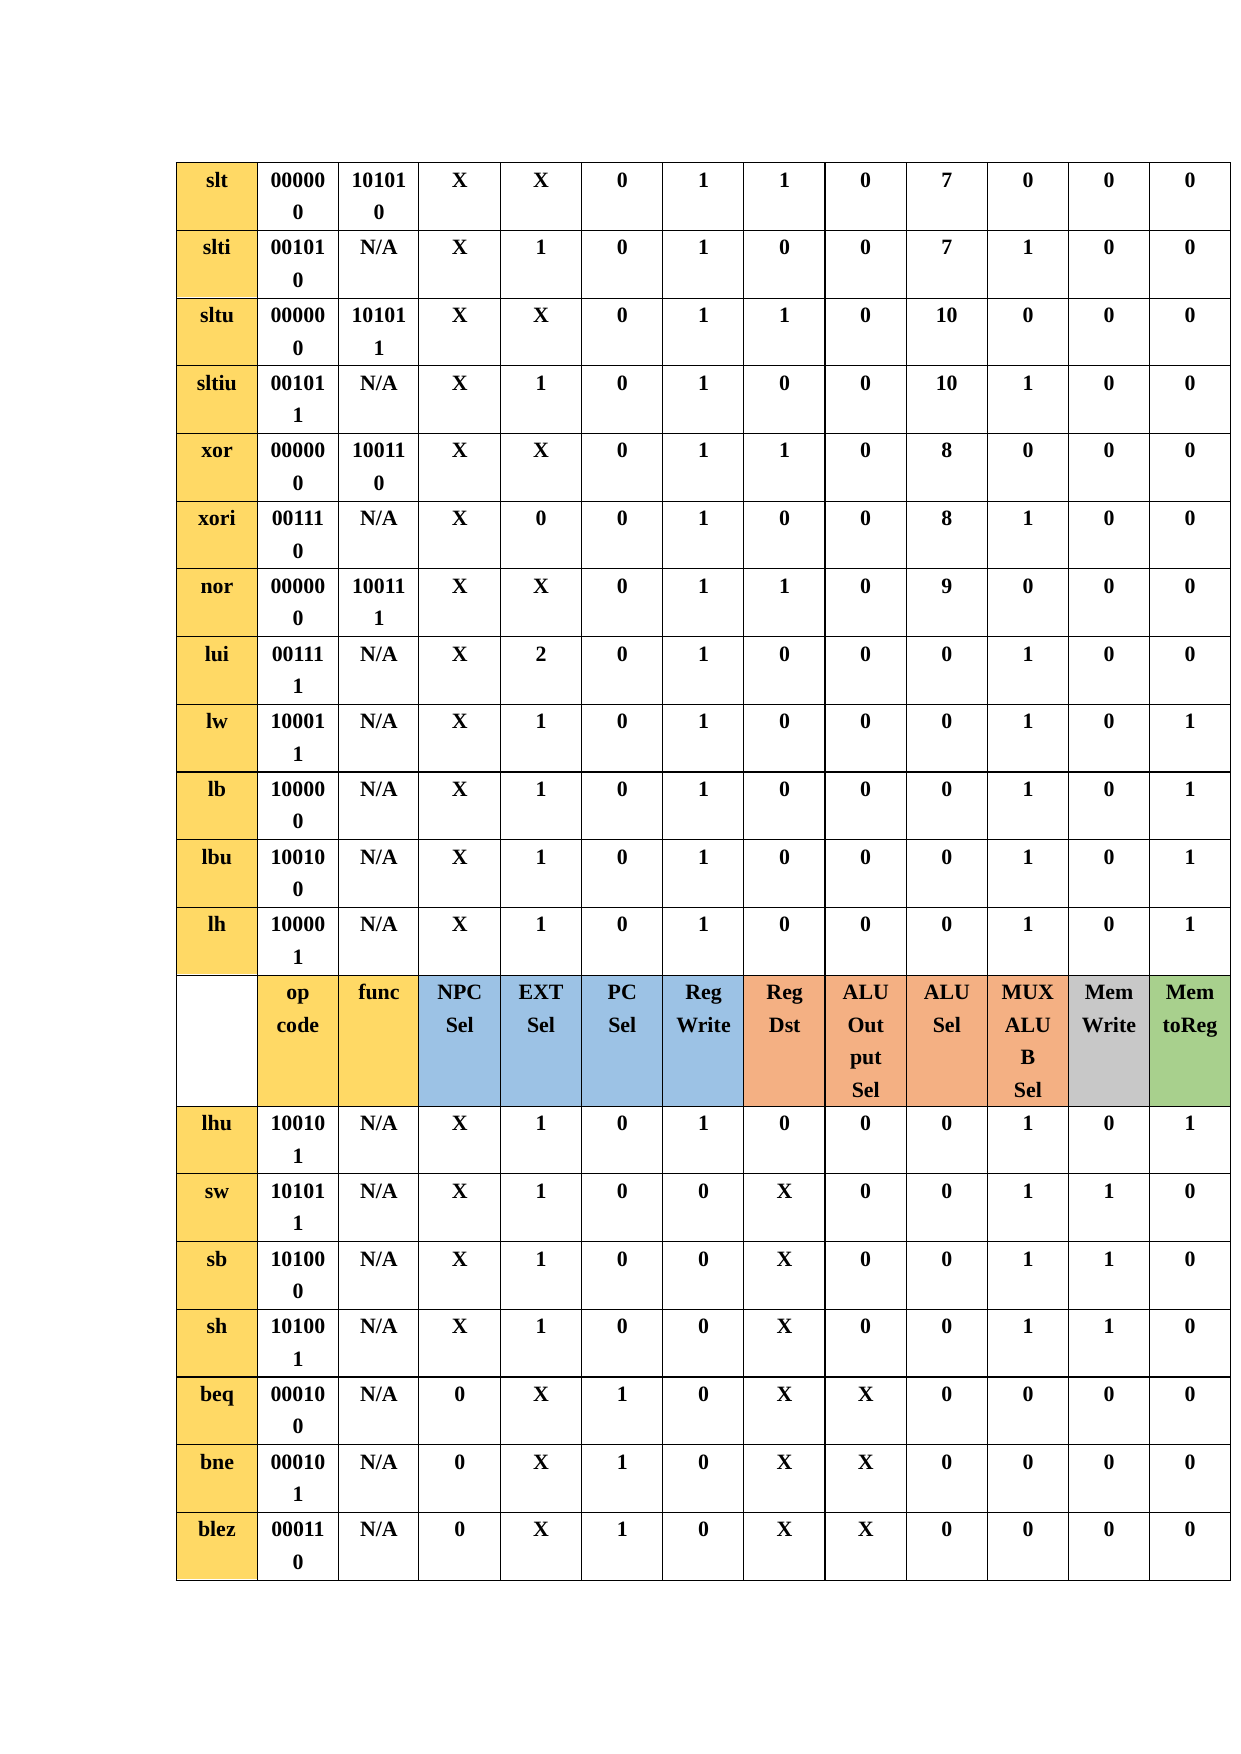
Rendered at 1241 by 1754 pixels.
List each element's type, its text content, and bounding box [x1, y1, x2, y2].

table_cell N/A [339, 773, 418, 839]
table_cell 0 [744, 366, 824, 433]
table_cell 0 [907, 1445, 987, 1512]
table_cell 10 [907, 366, 987, 433]
table_cell func [339, 976, 418, 1106]
table_cell N/A [339, 1310, 418, 1376]
table_cell X [419, 705, 500, 771]
table_cell 1 [744, 434, 824, 501]
table_cell 1 [1150, 705, 1230, 771]
table_cell 0 [1150, 163, 1230, 230]
table_cell 1 [663, 366, 743, 433]
table_cell 001011 [258, 366, 338, 433]
table_cell 1 [988, 1310, 1068, 1376]
table_cell 1 [663, 231, 743, 297]
table_cell N/A [339, 1445, 418, 1512]
table_cell 1 [501, 1310, 581, 1376]
table_cell 1 [1150, 840, 1230, 907]
table_cell 0 [907, 705, 987, 771]
table_cell 000101 [258, 1445, 338, 1512]
table_cell 0 [1150, 1378, 1230, 1444]
table_cell 1 [663, 434, 743, 501]
table_cell 100101 [258, 1107, 338, 1173]
table_cell X [744, 1310, 824, 1376]
table_cell 0 [1069, 637, 1149, 704]
table_cell Mem Write [1069, 976, 1149, 1106]
table_cell 1 [988, 502, 1068, 568]
table_cell X [744, 1445, 824, 1512]
table_cell ALU Out put Sel [826, 976, 906, 1106]
table_cell N/A [339, 1174, 418, 1241]
table_cell slti [177, 231, 257, 297]
table_cell 0 [826, 773, 906, 839]
table_cell 1 [1150, 773, 1230, 839]
table_cell 1 [501, 840, 581, 907]
table_cell 0 [826, 366, 906, 433]
table_cell X [419, 434, 500, 501]
table_cell 1 [663, 637, 743, 704]
table_cell 0 [907, 908, 987, 974]
table_cell 1 [501, 366, 581, 433]
table_cell X [501, 434, 581, 501]
table_cell 0 [1069, 1513, 1149, 1579]
table_cell 1 [501, 1242, 581, 1309]
table_cell 1 [582, 1378, 662, 1444]
table_cell 0 [826, 231, 906, 297]
table_cell sltiu [177, 366, 257, 433]
table_cell 1 [744, 163, 824, 230]
table_cell 001111 [258, 637, 338, 704]
table_cell 0 [1069, 1378, 1149, 1444]
table_cell 1 [663, 908, 743, 974]
table_cell 0 [663, 1378, 743, 1444]
table_cell 1 [988, 231, 1068, 297]
table_cell N/A [339, 502, 418, 568]
table_cell 0 [582, 434, 662, 501]
table_cell 0 [663, 1310, 743, 1376]
table_cell 0 [826, 1107, 906, 1173]
table_cell lw [177, 705, 257, 771]
table_cell 0 [1150, 434, 1230, 501]
table_cell N/A [339, 1513, 418, 1579]
table_cell 0 [907, 1310, 987, 1376]
table_cell 1 [663, 840, 743, 907]
table_cell X [419, 840, 500, 907]
table_cell 0 [582, 366, 662, 433]
table_cell 1 [1069, 1242, 1149, 1309]
table_cell X [744, 1174, 824, 1241]
table_cell 1 [1150, 908, 1230, 974]
table_cell 1 [501, 773, 581, 839]
table_cell 1 [744, 299, 824, 365]
table_cell 0 [744, 502, 824, 568]
table_cell 1 [1069, 1310, 1149, 1376]
table_cell X [419, 569, 500, 636]
table_cell sw [177, 1174, 257, 1241]
table_cell sh [177, 1310, 257, 1376]
table_cell Reg Write [663, 976, 743, 1106]
table_cell X [501, 1445, 581, 1512]
table_cell 0 [907, 840, 987, 907]
table_cell 0 [663, 1445, 743, 1512]
table_cell 000100 [258, 1378, 338, 1444]
table_cell 0 [826, 705, 906, 771]
table_cell 0 [501, 502, 581, 568]
table_cell N/A [339, 908, 418, 974]
table_cell 1 [988, 366, 1068, 433]
table_cell X [501, 163, 581, 230]
table_cell EXT Sel [501, 976, 581, 1106]
table_cell 0 [907, 637, 987, 704]
table_cell 0 [582, 299, 662, 365]
table_cell 0 [419, 1378, 500, 1444]
table_cell 1 [501, 231, 581, 297]
table_cell N/A [339, 840, 418, 907]
table_cell X [419, 1174, 500, 1241]
table_cell 0 [907, 1107, 987, 1173]
table_cell 0 [744, 637, 824, 704]
table_cell 1 [988, 908, 1068, 974]
table_cell X [419, 637, 500, 704]
table_cell 8 [907, 434, 987, 501]
table_cell slt [177, 163, 257, 230]
table_cell X [419, 1107, 500, 1173]
table_cell X [826, 1378, 906, 1444]
table_cell 0 [826, 1242, 906, 1309]
table_cell 1 [501, 705, 581, 771]
table_cell lbu [177, 840, 257, 907]
table_cell N/A [339, 1378, 418, 1444]
table_cell 101010 [339, 163, 418, 230]
table_cell 1 [988, 840, 1068, 907]
table_cell 000000 [258, 434, 338, 501]
table_cell 0 [1069, 908, 1149, 974]
table_cell 0 [826, 502, 906, 568]
table_cell 0 [744, 908, 824, 974]
table_cell ALU Sel [907, 976, 987, 1106]
table_cell X [744, 1513, 824, 1579]
table_cell 101001 [258, 1310, 338, 1376]
table_cell 0 [582, 163, 662, 230]
table_cell 0 [744, 705, 824, 771]
table_cell 0 [826, 434, 906, 501]
table_cell 0 [582, 1174, 662, 1241]
table_cell 1 [988, 637, 1068, 704]
table_cell 0 [1069, 1445, 1149, 1512]
table_cell lb [177, 773, 257, 839]
table_cell 0 [582, 502, 662, 568]
table_cell 2 [501, 637, 581, 704]
table_cell 0 [1150, 366, 1230, 433]
table_cell 1 [663, 502, 743, 568]
table_cell 0 [826, 569, 906, 636]
table_cell X [419, 502, 500, 568]
table_cell N/A [339, 705, 418, 771]
table_cell 1 [501, 1174, 581, 1241]
table_cell 0 [582, 705, 662, 771]
table_cell 0 [1150, 637, 1230, 704]
table_cell X [501, 299, 581, 365]
table_cell X [419, 1242, 500, 1309]
table_cell 0 [1150, 231, 1230, 297]
table_cell 0 [582, 773, 662, 839]
table_cell lhu [177, 1107, 257, 1173]
table_cell 0 [826, 1310, 906, 1376]
table_cell 0 [907, 1378, 987, 1444]
table_cell sb [177, 1242, 257, 1309]
table_cell X [419, 163, 500, 230]
table_cell 0 [582, 637, 662, 704]
table_cell X [419, 231, 500, 297]
table_cell 0 [744, 840, 824, 907]
table_cell 1 [988, 705, 1068, 771]
table_cell X [419, 1310, 500, 1376]
table_cell N/A [339, 231, 418, 297]
table_cell 0 [582, 908, 662, 974]
table_cell 1 [663, 773, 743, 839]
table_cell X [744, 1242, 824, 1309]
table_cell lui [177, 637, 257, 704]
table_cell 0 [744, 1107, 824, 1173]
table_cell 1 [744, 569, 824, 636]
table_cell MUXALUB Sel [988, 976, 1068, 1106]
table_cell nor [177, 569, 257, 636]
table_cell 0 [988, 569, 1068, 636]
table_cell 1 [663, 163, 743, 230]
table_cell 0 [419, 1513, 500, 1579]
table_cell 1 [582, 1445, 662, 1512]
table_cell 0 [1069, 773, 1149, 839]
table_cell 100111 [339, 569, 418, 636]
table_cell 0 [826, 299, 906, 365]
table_cell 0 [1150, 1513, 1230, 1579]
table_cell 0 [419, 1445, 500, 1512]
table_cell 0 [1150, 1242, 1230, 1309]
table_cell 101011 [339, 299, 418, 365]
table_cell 0 [744, 773, 824, 839]
table_cell 0 [1150, 1445, 1230, 1512]
table_cell 0 [1069, 299, 1149, 365]
table_cell 0 [1069, 163, 1149, 230]
table_cell 0 [1069, 705, 1149, 771]
table_cell X [826, 1445, 906, 1512]
table_cell 000000 [258, 299, 338, 365]
table_cell 0 [826, 1174, 906, 1241]
table_cell 1 [1150, 1107, 1230, 1173]
table_cell X [419, 299, 500, 365]
table_cell X [826, 1513, 906, 1579]
table_cell 1 [988, 773, 1068, 839]
table_cell 0 [582, 231, 662, 297]
table_cell X [744, 1378, 824, 1444]
table_cell 0 [826, 163, 906, 230]
table_cell bne [177, 1445, 257, 1512]
table_cell 9 [907, 569, 987, 636]
table_cell beq [177, 1378, 257, 1444]
table_cell 0 [907, 1513, 987, 1579]
table_cell 0 [1069, 1107, 1149, 1173]
table_cell 0 [582, 1242, 662, 1309]
table_cell 0 [988, 299, 1068, 365]
table_cell X [419, 773, 500, 839]
table_cell 1 [663, 705, 743, 771]
table_cell X [501, 1513, 581, 1579]
table_cell 0 [988, 163, 1068, 230]
table_cell 0 [1150, 569, 1230, 636]
table_cell xori [177, 502, 257, 568]
table_cell 0 [1069, 840, 1149, 907]
table_cell 1 [501, 908, 581, 974]
table_cell 1 [988, 1242, 1068, 1309]
table_cell 0 [1069, 502, 1149, 568]
table_cell 0 [1150, 1174, 1230, 1241]
table_cell 100000 [258, 773, 338, 839]
table_cell 1 [501, 1107, 581, 1173]
table_cell 0 [907, 1242, 987, 1309]
table_cell 001010 [258, 231, 338, 297]
table_cell X [419, 366, 500, 433]
table_cell 100011 [258, 705, 338, 771]
table_cell lh [177, 908, 257, 974]
table_cell NPC Sel [419, 976, 500, 1106]
table_cell 0 [663, 1513, 743, 1579]
table_cell 0 [1150, 299, 1230, 365]
table_cell PC Sel [582, 976, 662, 1106]
table_cell 1 [1069, 1174, 1149, 1241]
table_cell 7 [907, 163, 987, 230]
table_cell N/A [339, 1107, 418, 1173]
table_cell N/A [339, 1242, 418, 1309]
table_cell 0 [663, 1174, 743, 1241]
table_cell 0 [1069, 231, 1149, 297]
table_cell 0 [1069, 366, 1149, 433]
table_cell 0 [1150, 502, 1230, 568]
table_cell N/A [339, 366, 418, 433]
table_cell [177, 976, 257, 1106]
table_cell 0 [1069, 569, 1149, 636]
table_cell 0 [582, 1107, 662, 1173]
table_cell 1 [582, 1513, 662, 1579]
table_cell 10 [907, 299, 987, 365]
table_cell 0 [826, 908, 906, 974]
table_cell 100110 [339, 434, 418, 501]
table_cell 0 [582, 840, 662, 907]
table_cell 0 [1150, 1310, 1230, 1376]
table_cell X [501, 569, 581, 636]
table_cell N/A [339, 637, 418, 704]
table_cell 101000 [258, 1242, 338, 1309]
table_cell 1 [988, 1107, 1068, 1173]
table_cell 0 [582, 569, 662, 636]
table_cell 101011 [258, 1174, 338, 1241]
table_cell Mem toReg [1150, 976, 1230, 1106]
table_cell 0 [744, 231, 824, 297]
table_cell 100100 [258, 840, 338, 907]
table_cell 1 [988, 1174, 1068, 1241]
table_cell 0 [988, 1513, 1068, 1579]
table_cell 001110 [258, 502, 338, 568]
table_cell 0 [582, 1310, 662, 1376]
table_cell 0 [988, 434, 1068, 501]
table_cell sltu [177, 299, 257, 365]
table_cell 1 [663, 299, 743, 365]
table_cell Reg Dst [744, 976, 824, 1106]
table_cell 0 [826, 840, 906, 907]
table_cell 0 [663, 1242, 743, 1309]
table_cell 0 [907, 773, 987, 839]
table_cell X [419, 908, 500, 974]
table_cell 0 [907, 1174, 987, 1241]
table_cell 0 [826, 637, 906, 704]
table_cell X [501, 1378, 581, 1444]
table_cell 8 [907, 502, 987, 568]
table_cell 000000 [258, 569, 338, 636]
table_cell 000000 [258, 163, 338, 230]
table_cell 1 [663, 569, 743, 636]
table_cell 0 [988, 1445, 1068, 1512]
table_cell 0 [1069, 434, 1149, 501]
table_cell 1 [663, 1107, 743, 1173]
table_cell 0 [988, 1378, 1068, 1444]
table_cell 100001 [258, 908, 338, 974]
table_cell 7 [907, 231, 987, 297]
table_cell xor [177, 434, 257, 501]
table_cell blez [177, 1513, 257, 1579]
table_cell op code [258, 976, 338, 1106]
table_cell 000110 [258, 1513, 338, 1579]
